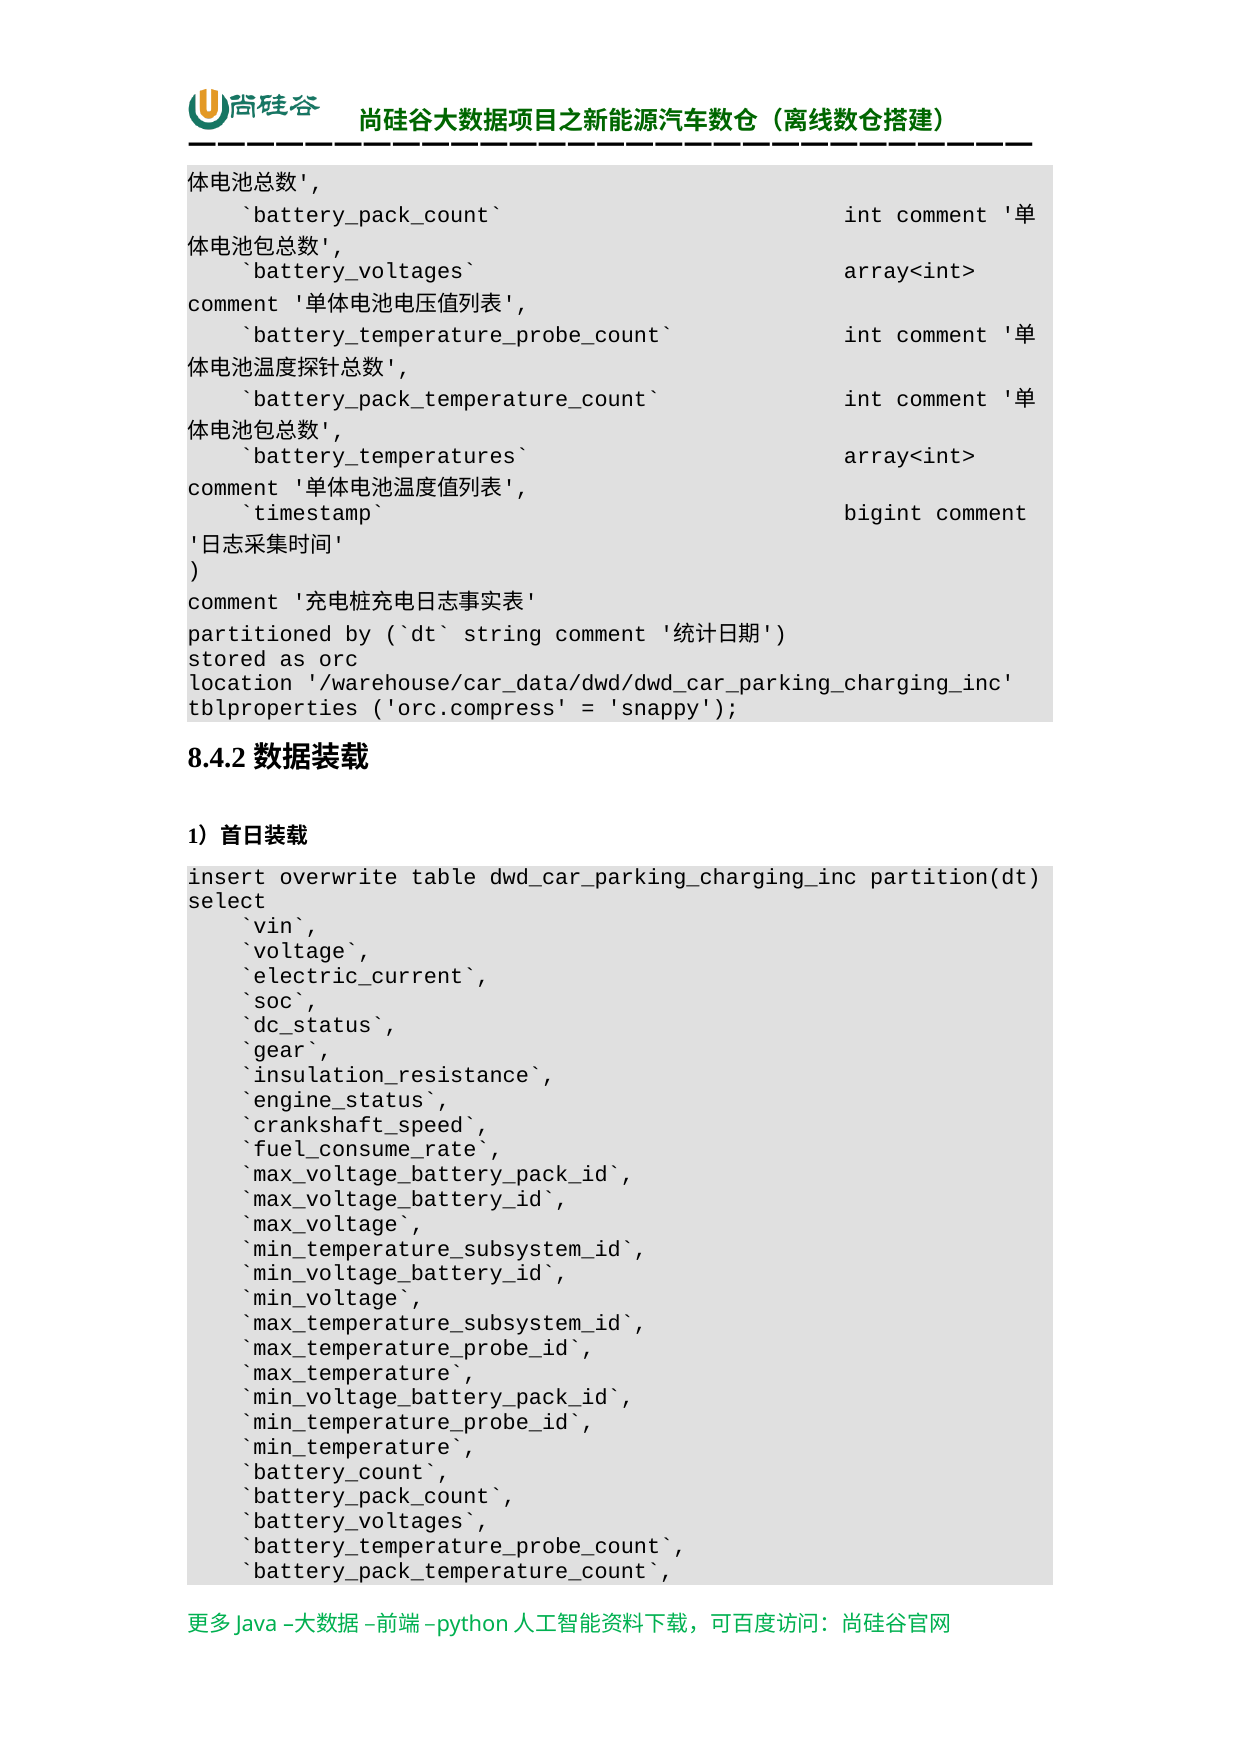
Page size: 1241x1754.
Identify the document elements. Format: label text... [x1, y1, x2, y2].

text `battery_voltages`, [187, 1510, 1053, 1535]
text `voltage`, [187, 940, 1053, 965]
text `battery_count`, [187, 1461, 1053, 1486]
text `timestamp` bigint comment '日志采集时间' [187, 502, 1053, 559]
text `min_voltage_battery_id`, [187, 1262, 1053, 1287]
text `battery_temperature_probe_count`, [187, 1535, 1053, 1560]
text `max_voltage_battery_id`, [187, 1188, 1053, 1213]
text `max_temperature_subsystem_id`, [187, 1312, 1053, 1337]
picture [187, 88, 320, 130]
text `max_voltage`, [187, 1213, 1053, 1238]
text `battery_temperatures` array<int> comment '单体电池温度值列表', [187, 445, 1053, 502]
text `max_voltage_battery_pack_id`, [187, 1163, 1053, 1188]
text `battery_pack_count`, [187, 1486, 1053, 1510]
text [187, 165, 1053, 197]
text `min_temperature`, [187, 1436, 1053, 1461]
text location '/warehouse/car_data/dwd/dwd_car_parking_charging_inc' [187, 672, 1053, 697]
text `min_voltage_battery_pack_id`, [187, 1386, 1053, 1411]
text stored as orc [187, 648, 1053, 672]
text comment '充电桩充电日志事实表' [187, 584, 1053, 616]
text `engine_status`, [187, 1089, 1053, 1114]
text `fuel_consume_rate`, [187, 1138, 1053, 1163]
text `battery_voltages` array<int> comment '单体电池电压值列表', [187, 261, 1053, 317]
text partitioned by (`dt` string comment '统计日期') [187, 616, 1053, 648]
text `soc`, [187, 990, 1053, 1014]
text `insulation_resistance`, [187, 1064, 1053, 1089]
text `min_voltage`, [187, 1287, 1053, 1312]
text tblproperties ('orc.compress' = 'snappy'); [187, 697, 1053, 722]
text `battery_temperature_probe_count` int comment '单体电池温度探针总数', [187, 317, 1053, 381]
text `vin`, [187, 915, 1053, 940]
text `min_temperature_subsystem_id`, [187, 1238, 1053, 1262]
text `electric_current`, [187, 965, 1053, 990]
text ) [187, 559, 1053, 584]
text select [187, 891, 1053, 915]
text `crankshaft_speed`, [187, 1114, 1053, 1138]
text `max_temperature_probe_id`, [187, 1337, 1053, 1362]
text `gear`, [187, 1039, 1053, 1064]
text insert overwrite table dwd_car_parking_charging_inc partition(dt) [187, 866, 1053, 891]
text 8.4.2 数据装载 [187, 722, 1053, 787]
text `battery_pack_temperature_count`, [187, 1560, 1053, 1585]
text `battery_pack_count` int comment '单体电池包总数', [187, 197, 1053, 261]
text 1）首日装载 [187, 817, 1053, 850]
text `min_temperature_probe_id`, [187, 1411, 1053, 1436]
text `max_temperature`, [187, 1362, 1053, 1386]
text `dc_status`, [187, 1014, 1053, 1039]
text `battery_pack_temperature_count` int comment '单体电池包总数', [187, 381, 1053, 445]
